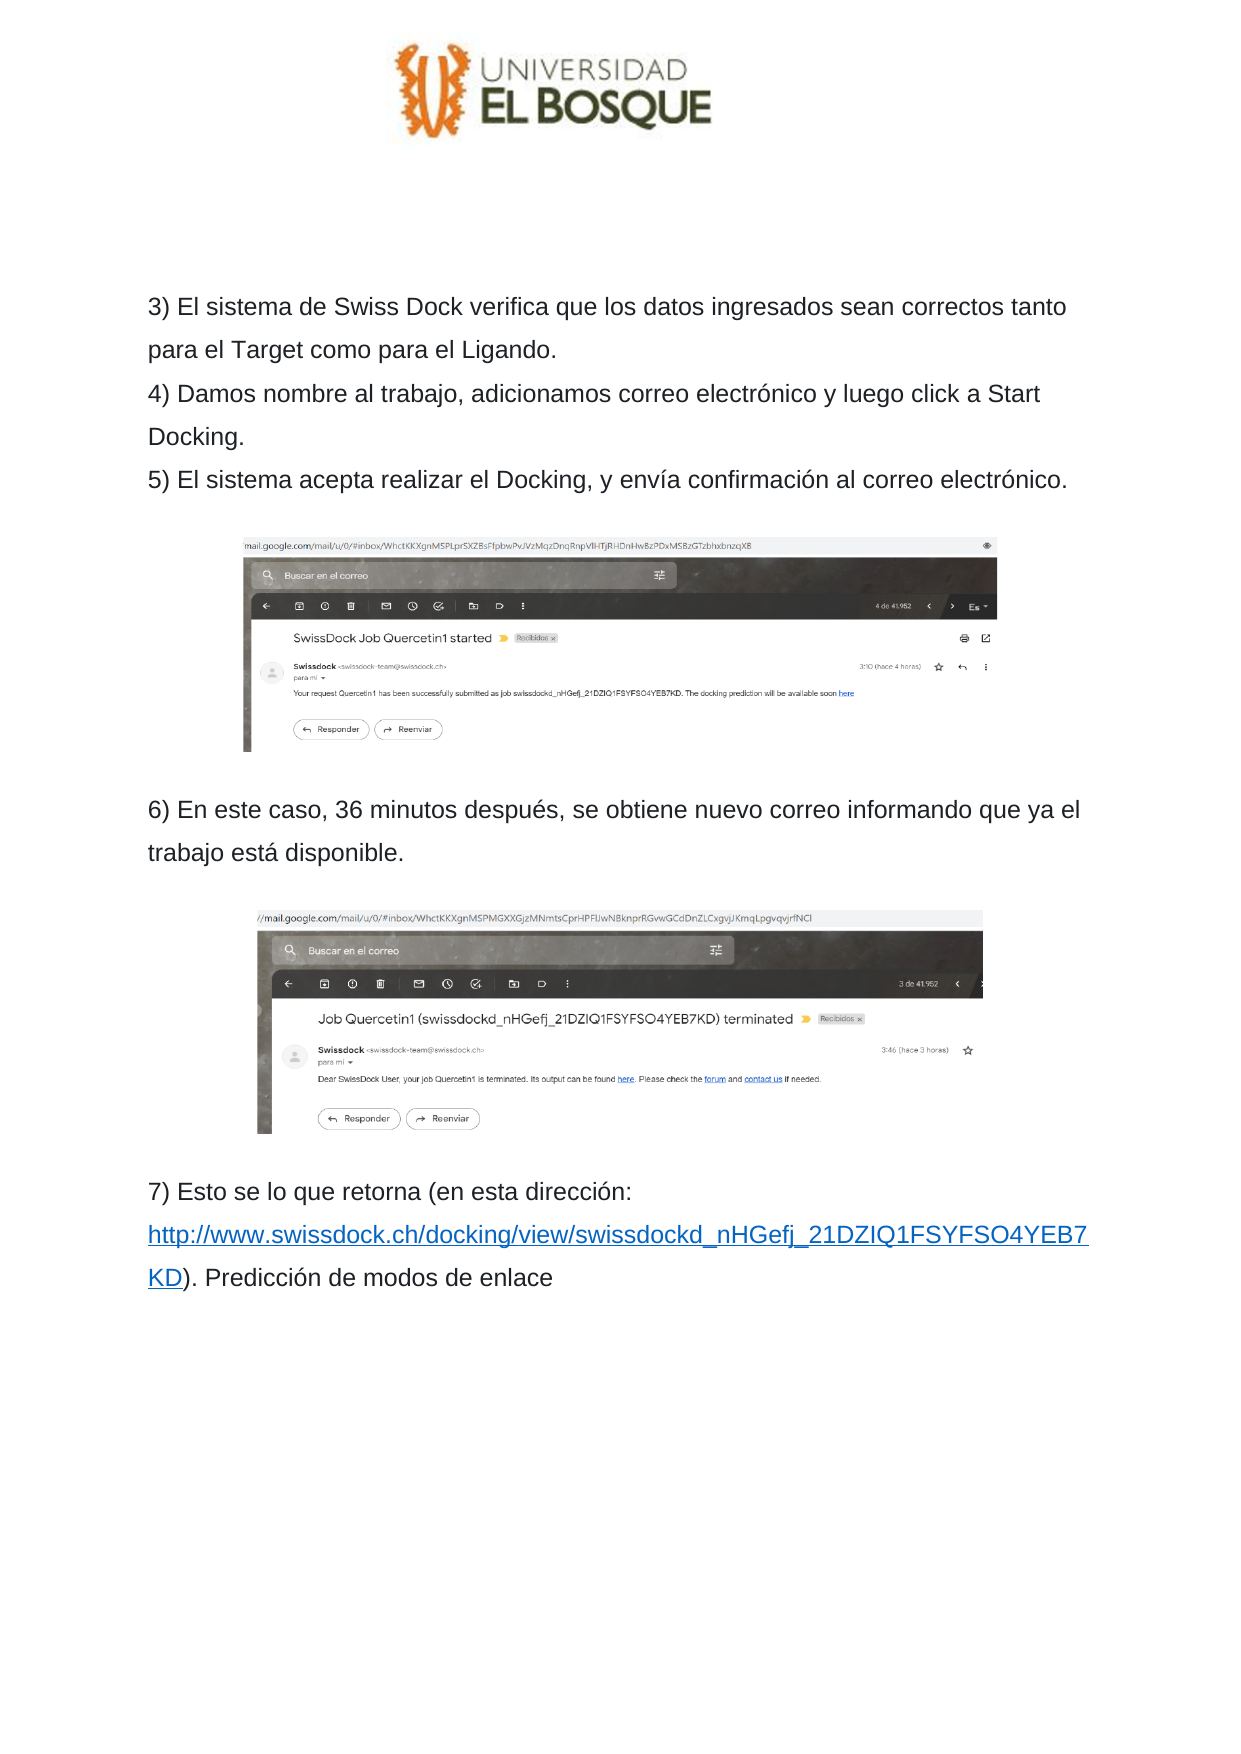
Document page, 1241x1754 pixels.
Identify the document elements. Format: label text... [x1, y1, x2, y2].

picture [257, 910, 983, 1134]
text 6) En este caso, 36 minutos después, se obtiene nuevo correo informando que ya el trabajo está disponible. [148, 795, 1092, 867]
text 5) El sistema acepta realizar el Docking, y envía confirmación al correo electrónico. [148, 465, 1092, 493]
text 3) El sistema de Swiss Dock verifica que los datos ingresados sean correctos tanto para el Target como para el Ligando. [148, 292, 1092, 364]
text 7) Esto se lo que retorna (en esta dirección: http://www.swissdock.ch/docking/view/swissdockd_nHGefj_21DZIQ1FSYFSO4YEB7KD). Predicción de modos de enlace [148, 1177, 1092, 1292]
text 4) Damos nombre al trabajo, adicionamos correo electrónico y luego click a Start Docking. [148, 378, 1092, 450]
picture [243, 537, 998, 752]
picture [376, 31, 736, 147]
